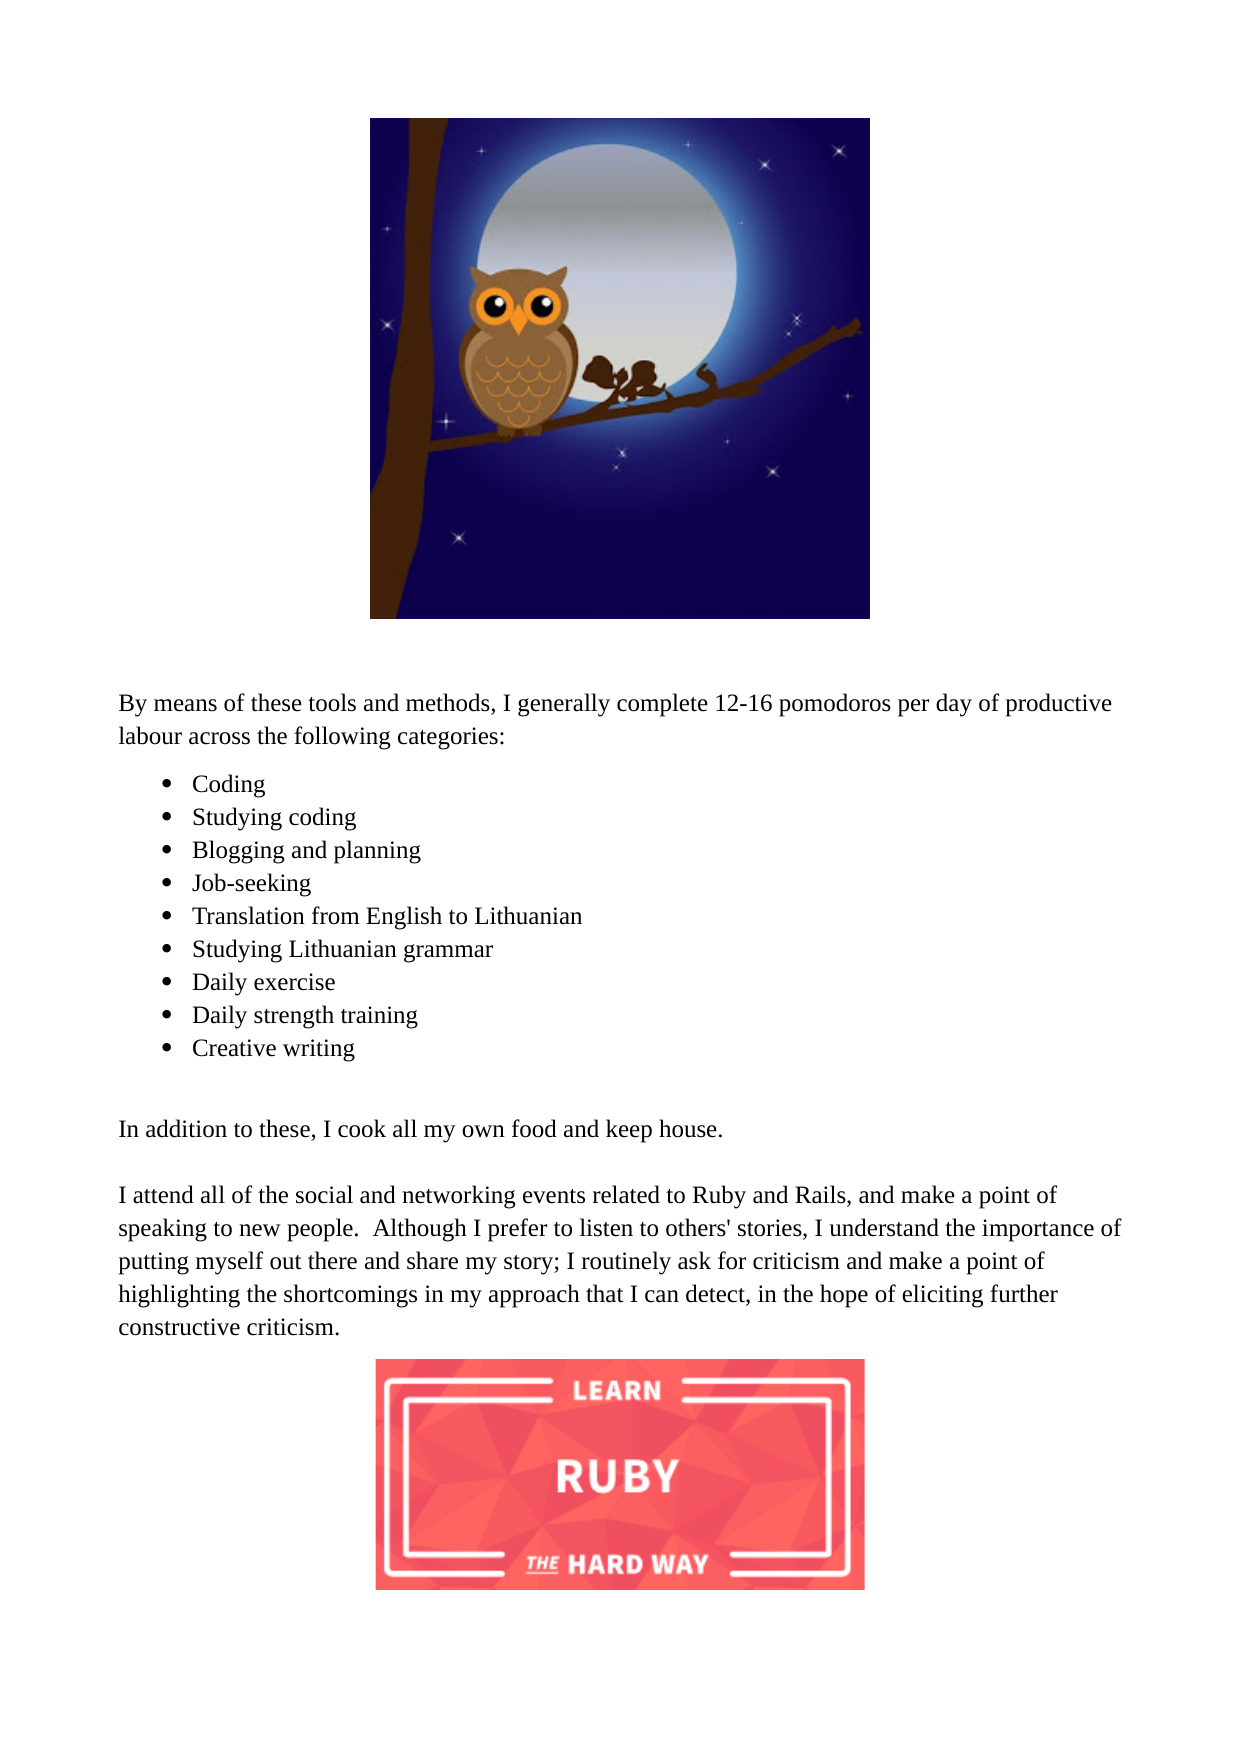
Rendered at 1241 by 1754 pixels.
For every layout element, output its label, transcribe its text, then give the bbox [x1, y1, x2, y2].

list Studying Lithuanian grammar [162, 934, 1122, 963]
list Daily exercise [162, 967, 1122, 996]
list Translation from English to Lithuanian [162, 901, 1122, 930]
picture [375, 1359, 865, 1590]
picture [370, 118, 870, 619]
list Coding [162, 769, 1122, 798]
text By means of these tools and methods, I generally complete 12-16 pomodoros per day of productive labour across the following categories: [118, 622, 1122, 750]
list Studying coding [162, 802, 1122, 831]
list Job-seeking [162, 868, 1122, 897]
list Blogging and planning [162, 835, 1122, 864]
text In addition to these, I cook all my own food and keep house. I attend all of the social and networking events related to Ruby and Rails, and make a point of speaking to new people. Although I prefer to listen to others' stories, I understand the importance of putting myself out there and share my story; I routinely ask for criticism and make a point of highlighting the shortcomings in my approach that I can detect, in the hope of eliciting further constructive criticism. [118, 1081, 1122, 1341]
list Creative writing [162, 1033, 1122, 1062]
list Daily strength training [162, 1000, 1122, 1029]
